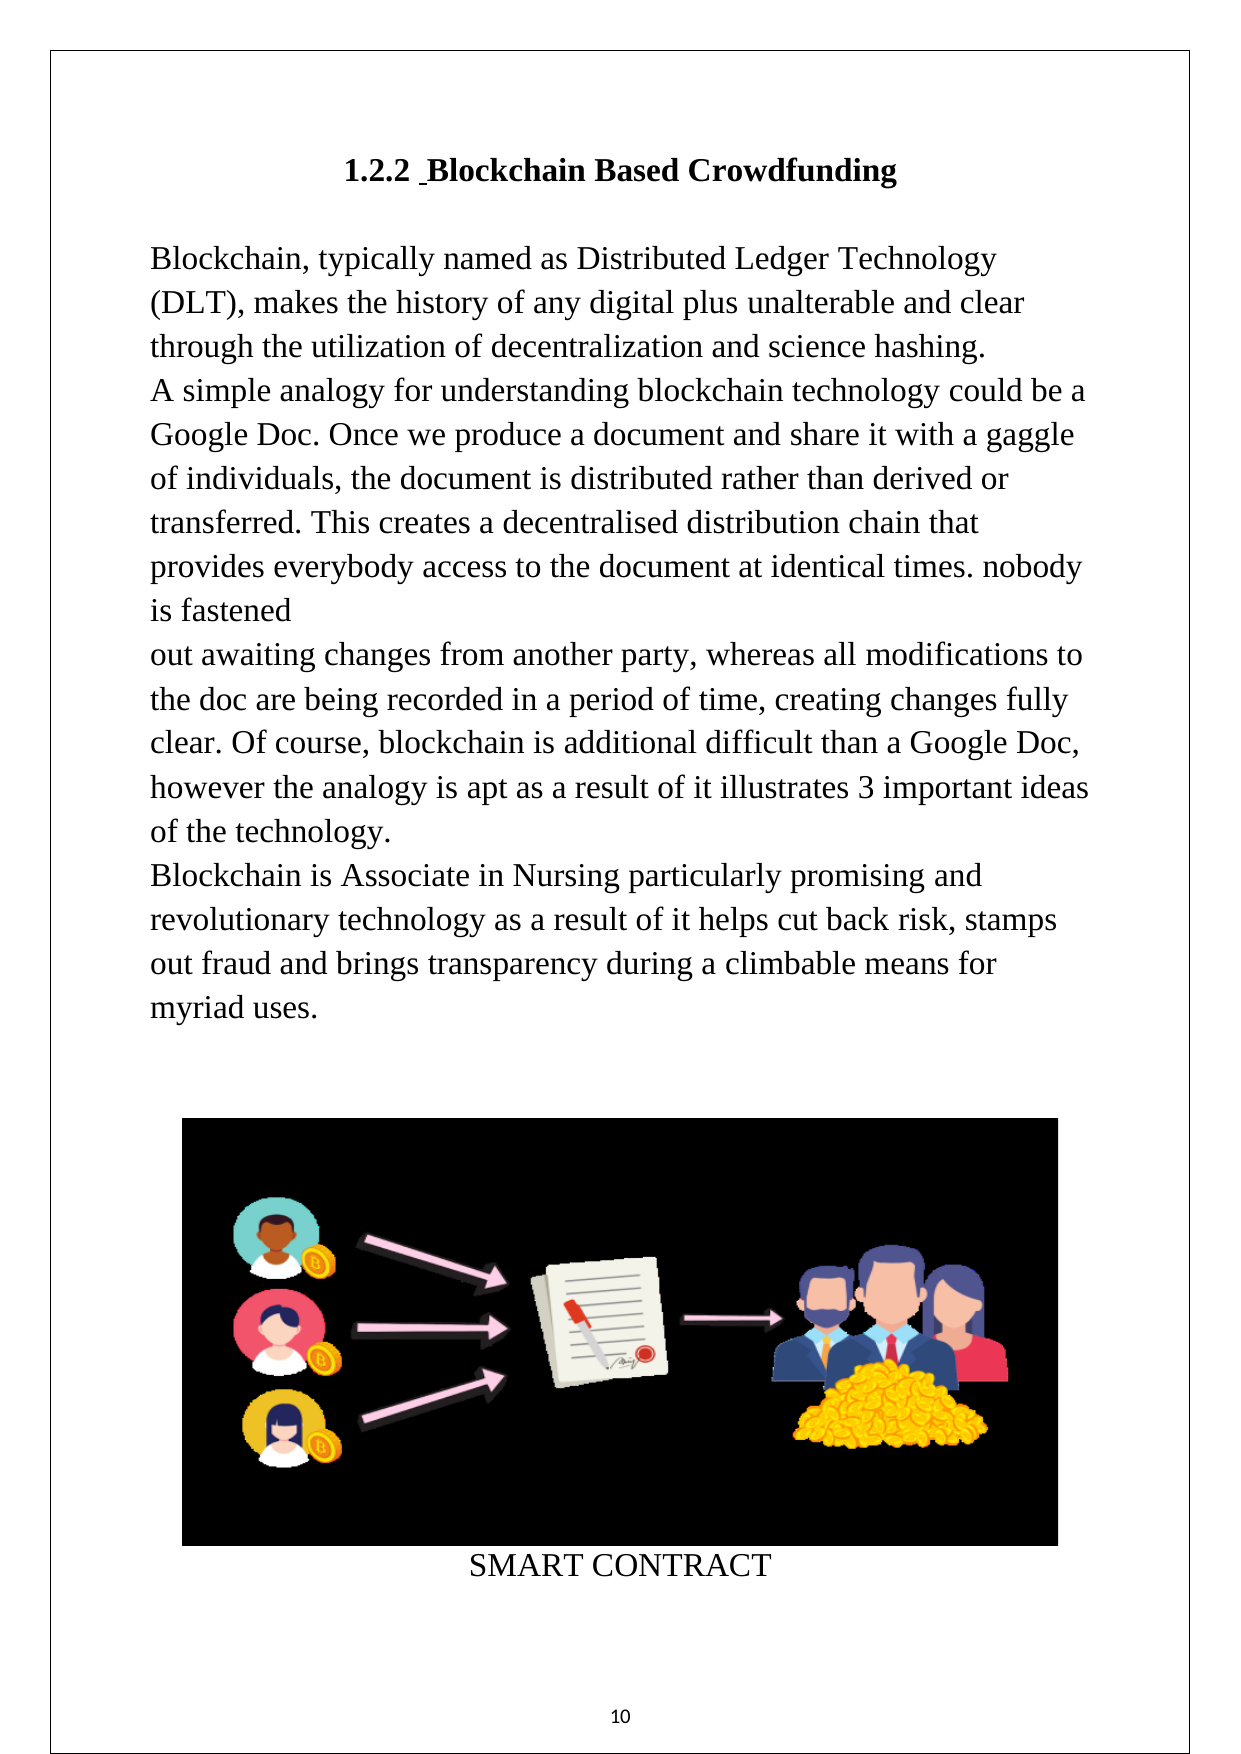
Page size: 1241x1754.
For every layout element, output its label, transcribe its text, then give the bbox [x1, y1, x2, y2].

text Blockchain, typically named as Distributed Ledger Technology (DLT), makes the history of any digital plus unalterable and clear through the utilization of decentralization and science hashing. [150, 238, 1090, 364]
text A simple analogy for understanding blockchain technology could be a Google Doc. Once we produce a document and share it with a gaggle of individuals, the document is distributed rather than derived or transferred. This creates a decentralised distribution chain that provides everybody access to the document at identical times. nobody is fastened [150, 370, 1090, 629]
text out awaiting changes from another party, whereas all modifications to the doc are being recorded in a period of time, creating changes fully clear. Of course, blockchain is additional difficult than a Google Doc, however the analogy is apt as a result of it illustrates 3 important ideas of the technology. [150, 635, 1090, 849]
text SMART CONTRACT [150, 1546, 1090, 1584]
text revolutionary technology as a result of it helps cut back risk, stamps out fraud and brings transparency during a climbable means for myriad uses. [150, 899, 1090, 1026]
text 1.2.2 Blockchain Based Crowdfunding [150, 150, 1090, 188]
text Blockchain is Associate in Nursing particularly promising and [150, 855, 1090, 893]
